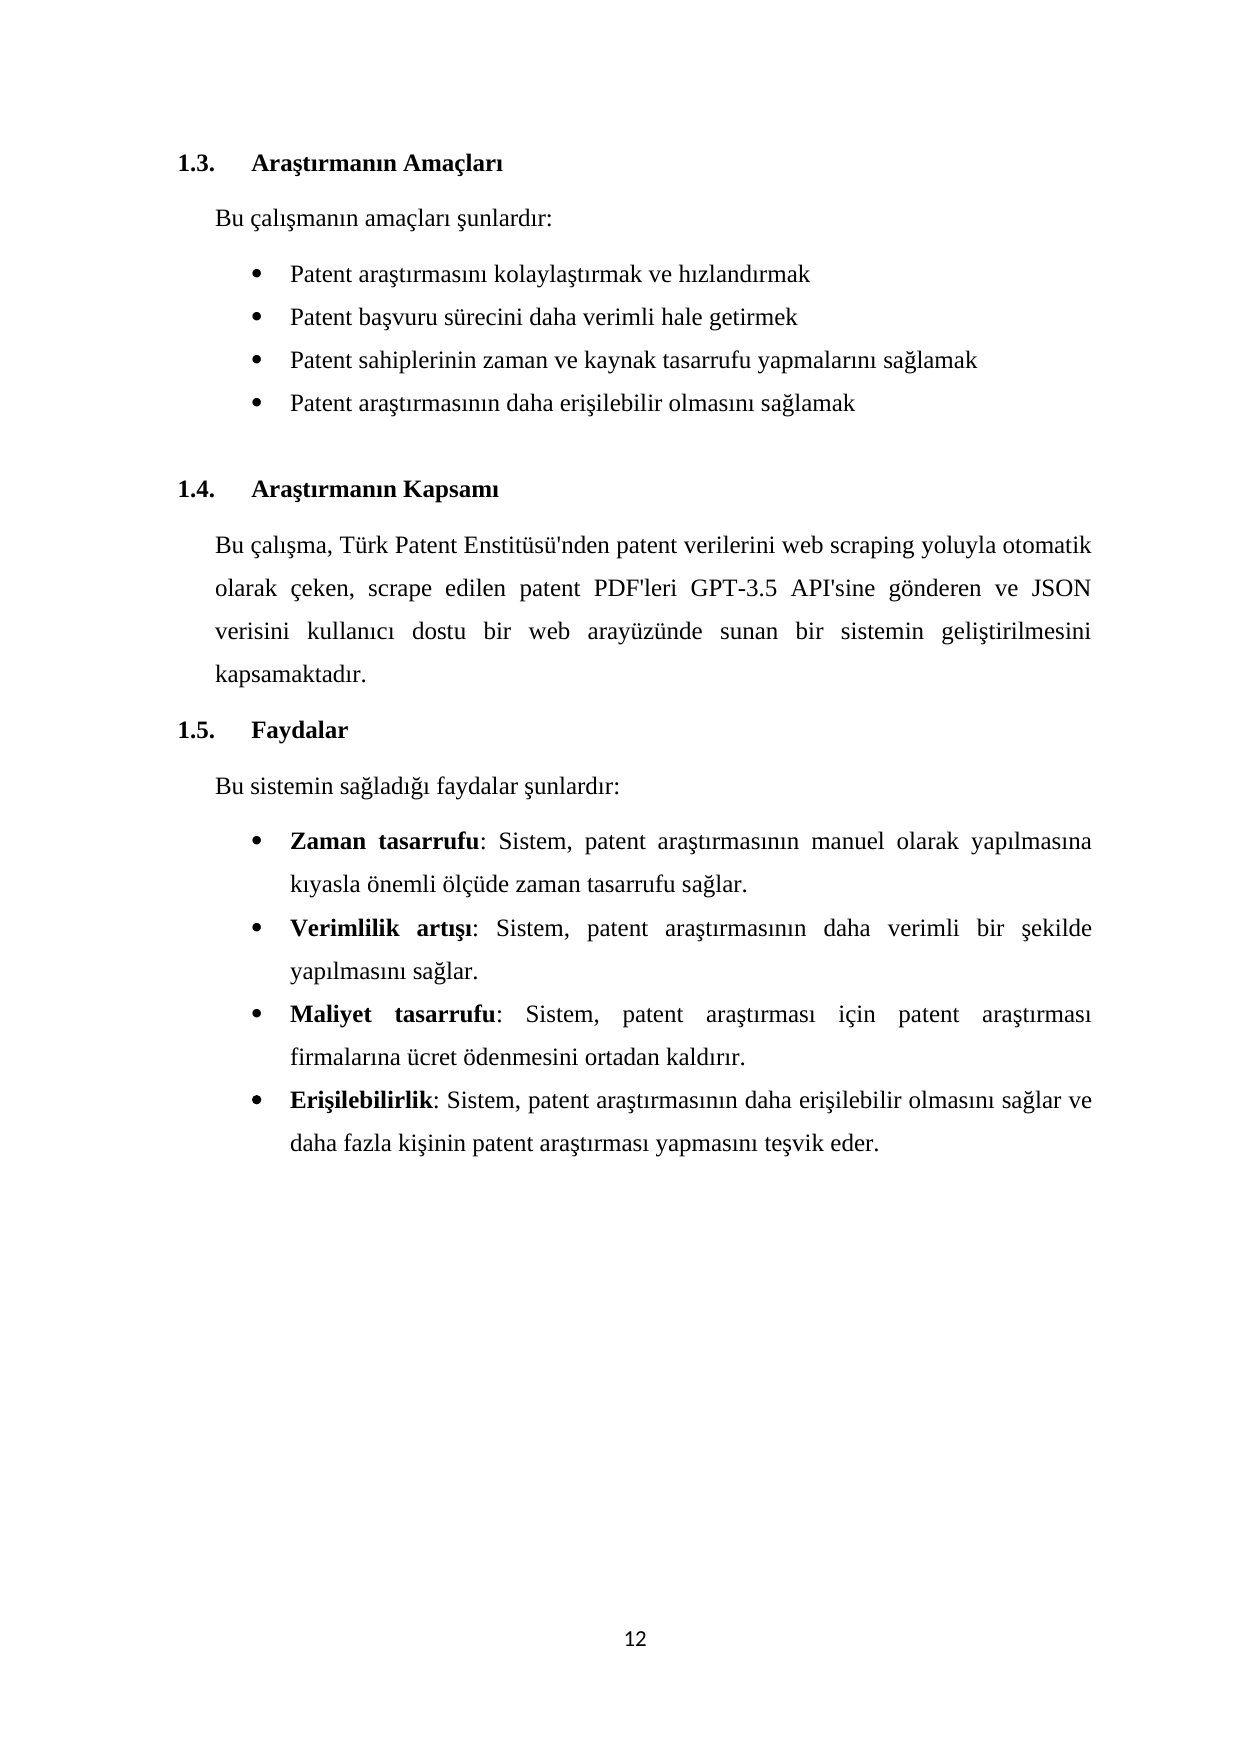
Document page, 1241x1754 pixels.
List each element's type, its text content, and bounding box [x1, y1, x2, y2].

list Maliyet tasarrufu: Sistem, patent araştırması için patent araştırması firmalarına ücret ödenmesini ortadan kaldırır. [252, 999, 1092, 1071]
list Araştırmanın Amaçları [177, 148, 1092, 176]
list Araştırmanın Kapsamı [177, 474, 1092, 503]
list Patent araştırmasını kolaylaştırmak ve hızlandırmak [252, 259, 1092, 288]
list Faydalar [177, 715, 1092, 744]
list Patent sahiplerinin zaman ve kaynak tasarrufu yapmalarını sağlamak [252, 345, 1092, 374]
list Verimlilik artışı: Sistem, patent araştırmasının daha verimli bir şekilde yapılmasını sağlar. [252, 913, 1092, 984]
list Patent başvuru sürecini daha verimli hale getirmek [252, 302, 1092, 331]
text Bu çalışmanın amaçları şunlardır: [215, 203, 1092, 232]
list Zaman tasarrufu: Sistem, patent araştırmasının manuel olarak yapılmasına kıyasla önemli ölçüde zaman tasarrufu sağlar. [252, 826, 1092, 898]
text Bu sistemin sağladığı faydalar şunlardır: [215, 771, 1092, 799]
list Erişilebilirlik: Sistem, patent araştırmasının daha erişilebilir olmasını sağlar ve daha fazla kişinin patent araştırması yapmasını teşvik eder. [252, 1085, 1092, 1157]
text Bu çalışma, Türk Patent Enstitüsü'nden patent verilerini web scraping yoluyla otomatik olarak çeken, scrape edilen patent PDF'leri GPT-3.5 API'sine gönderen ve JSON verisini kullanıcı dostu bir web arayüzünde sunan bir sistemin geliştirilmesini kapsamaktadır. [215, 530, 1092, 688]
list Patent araştırmasının daha erişilebilir olmasını sağlamak [252, 388, 1092, 417]
